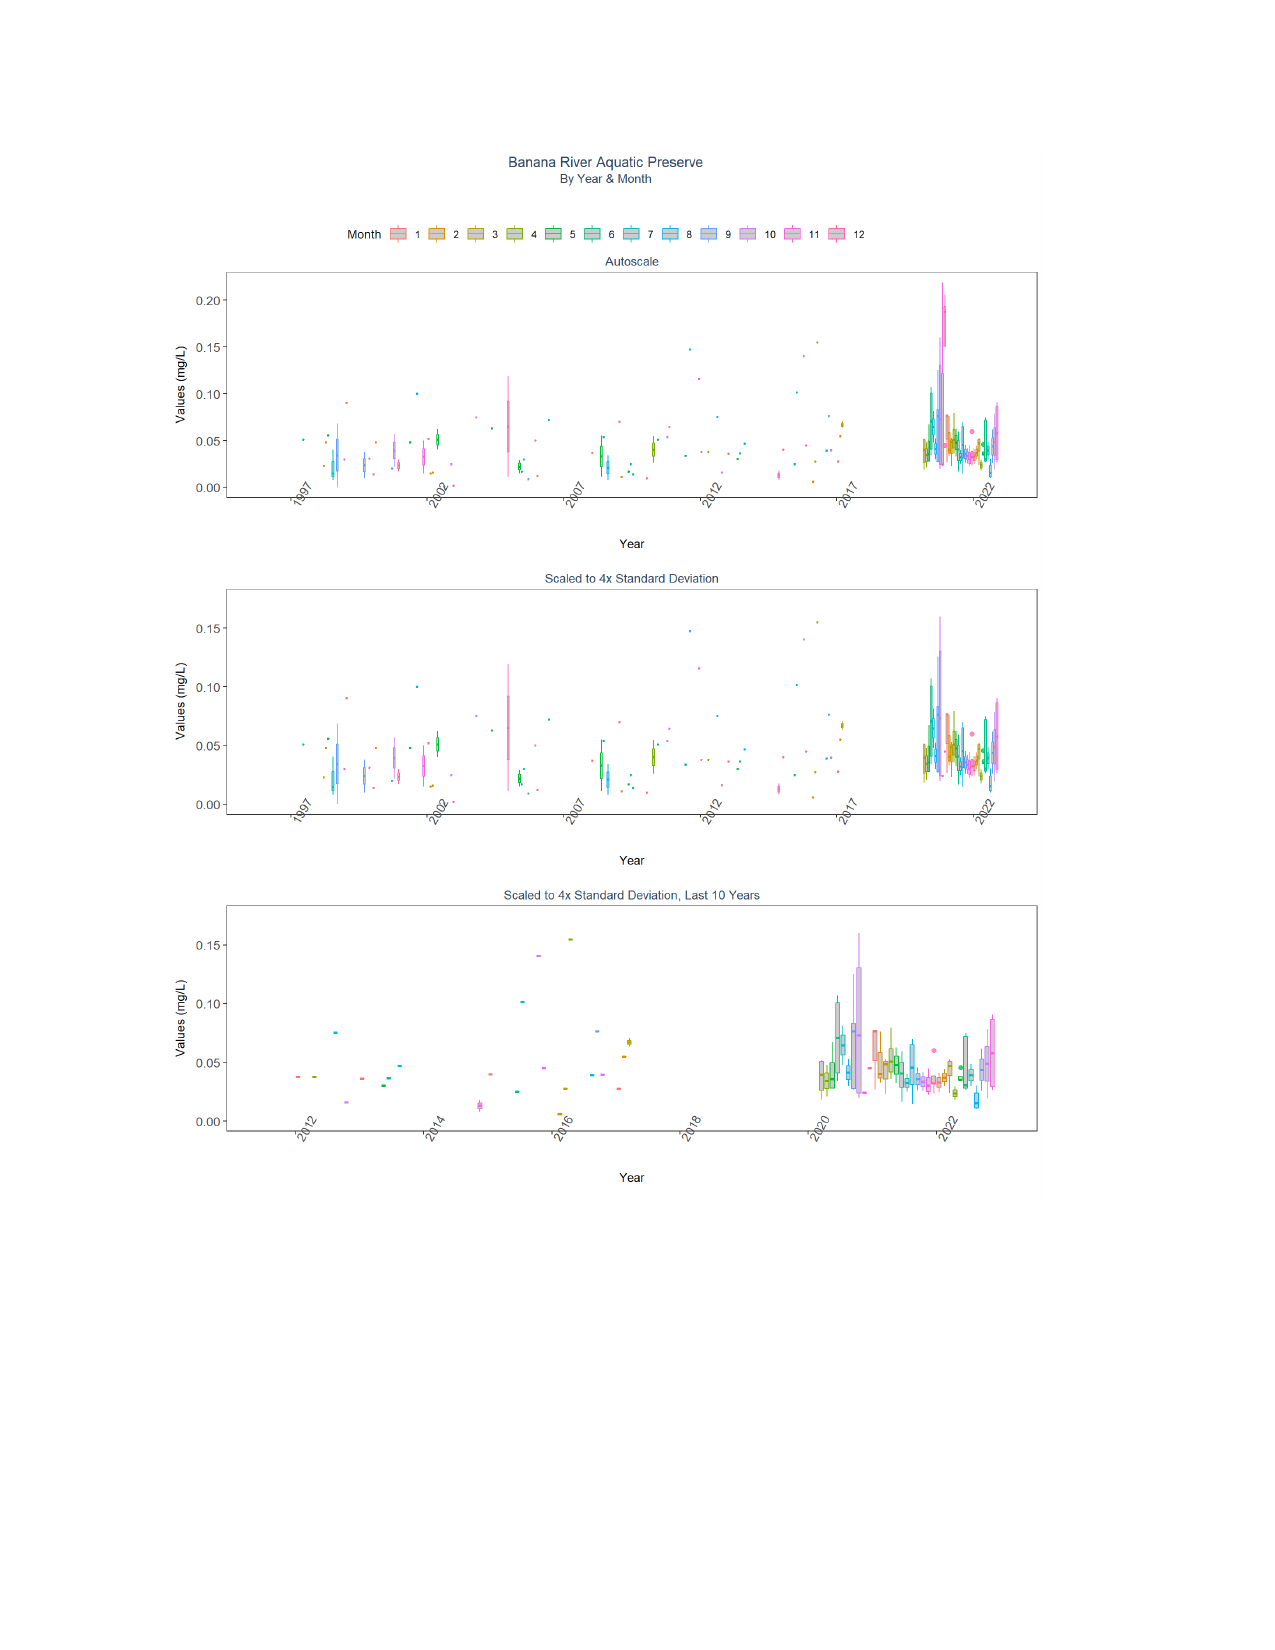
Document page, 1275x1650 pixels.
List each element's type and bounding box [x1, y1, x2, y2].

picture [168, 150, 1044, 1200]
